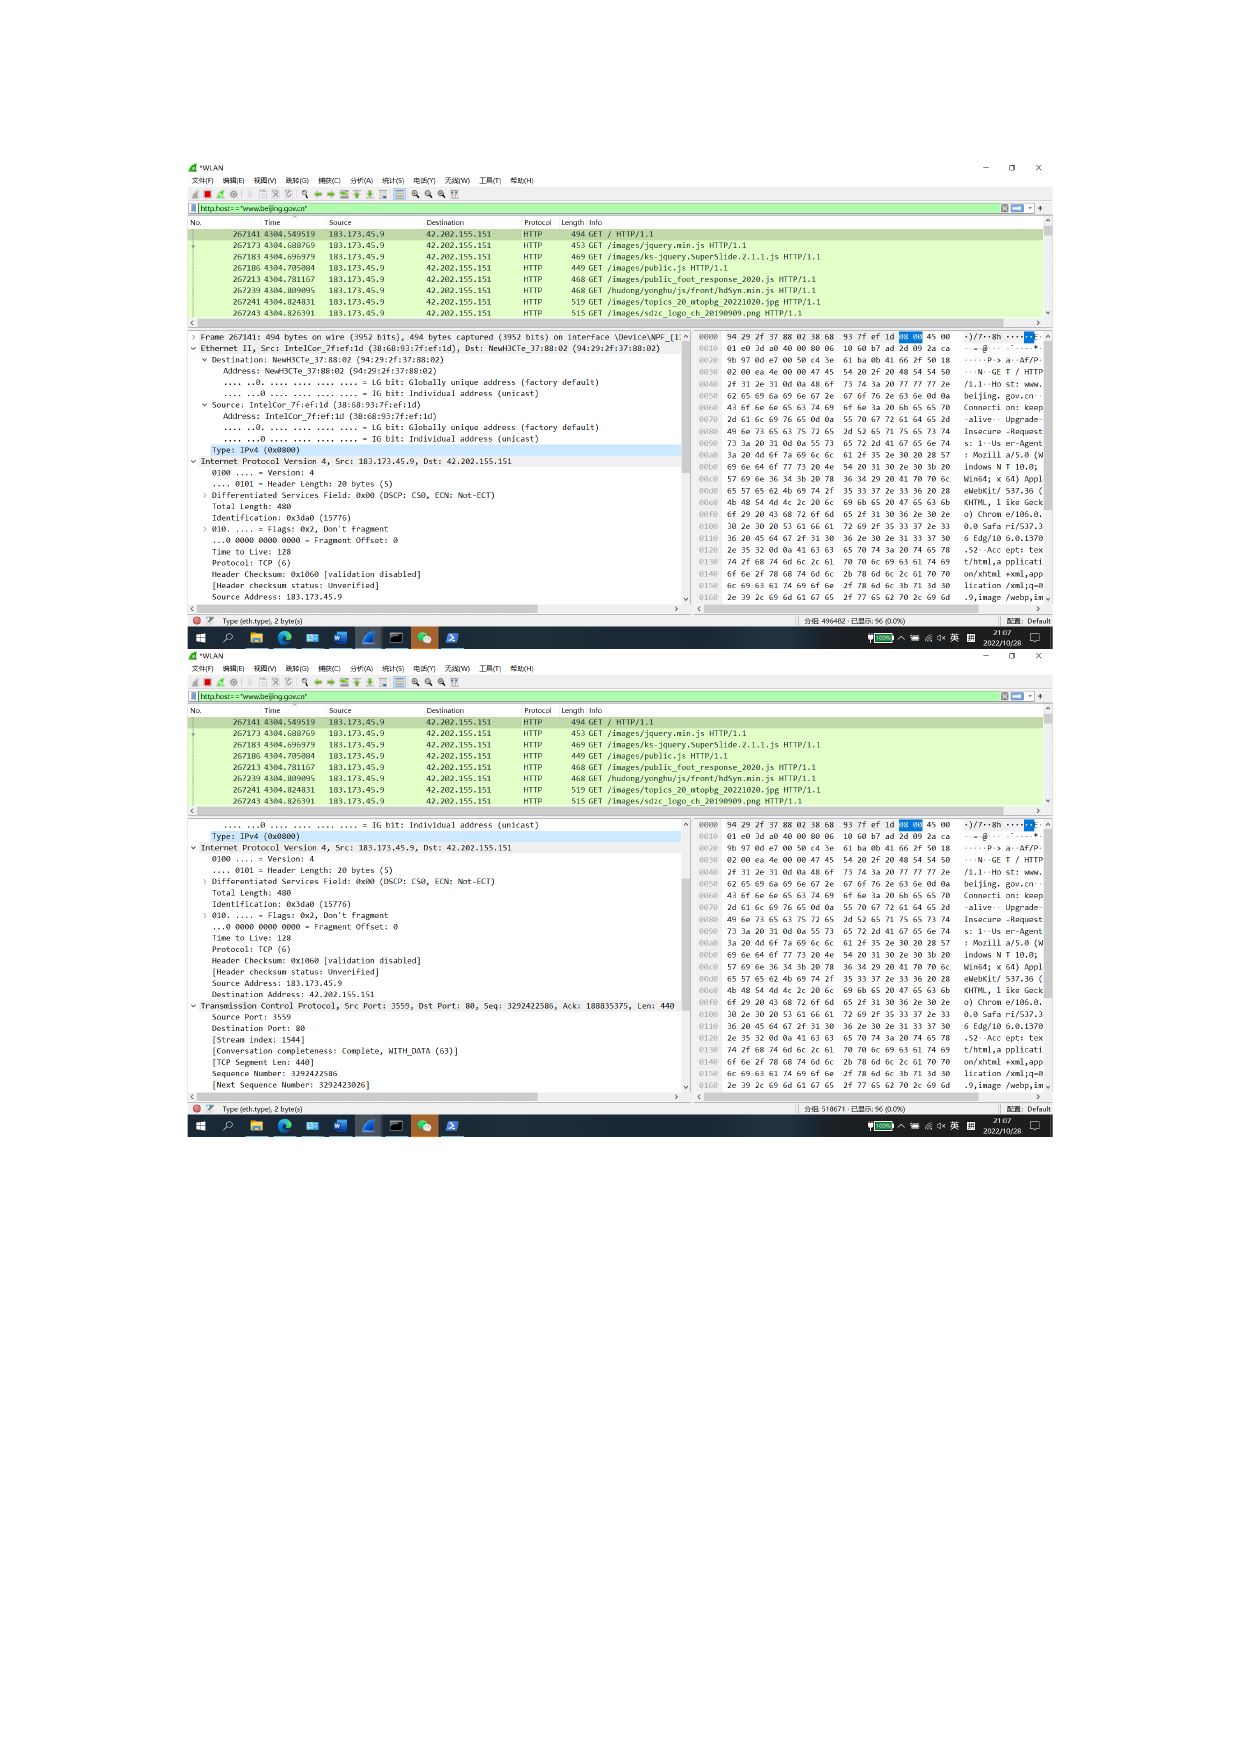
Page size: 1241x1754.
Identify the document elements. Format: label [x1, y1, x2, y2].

picture [187, 162, 1053, 1137]
